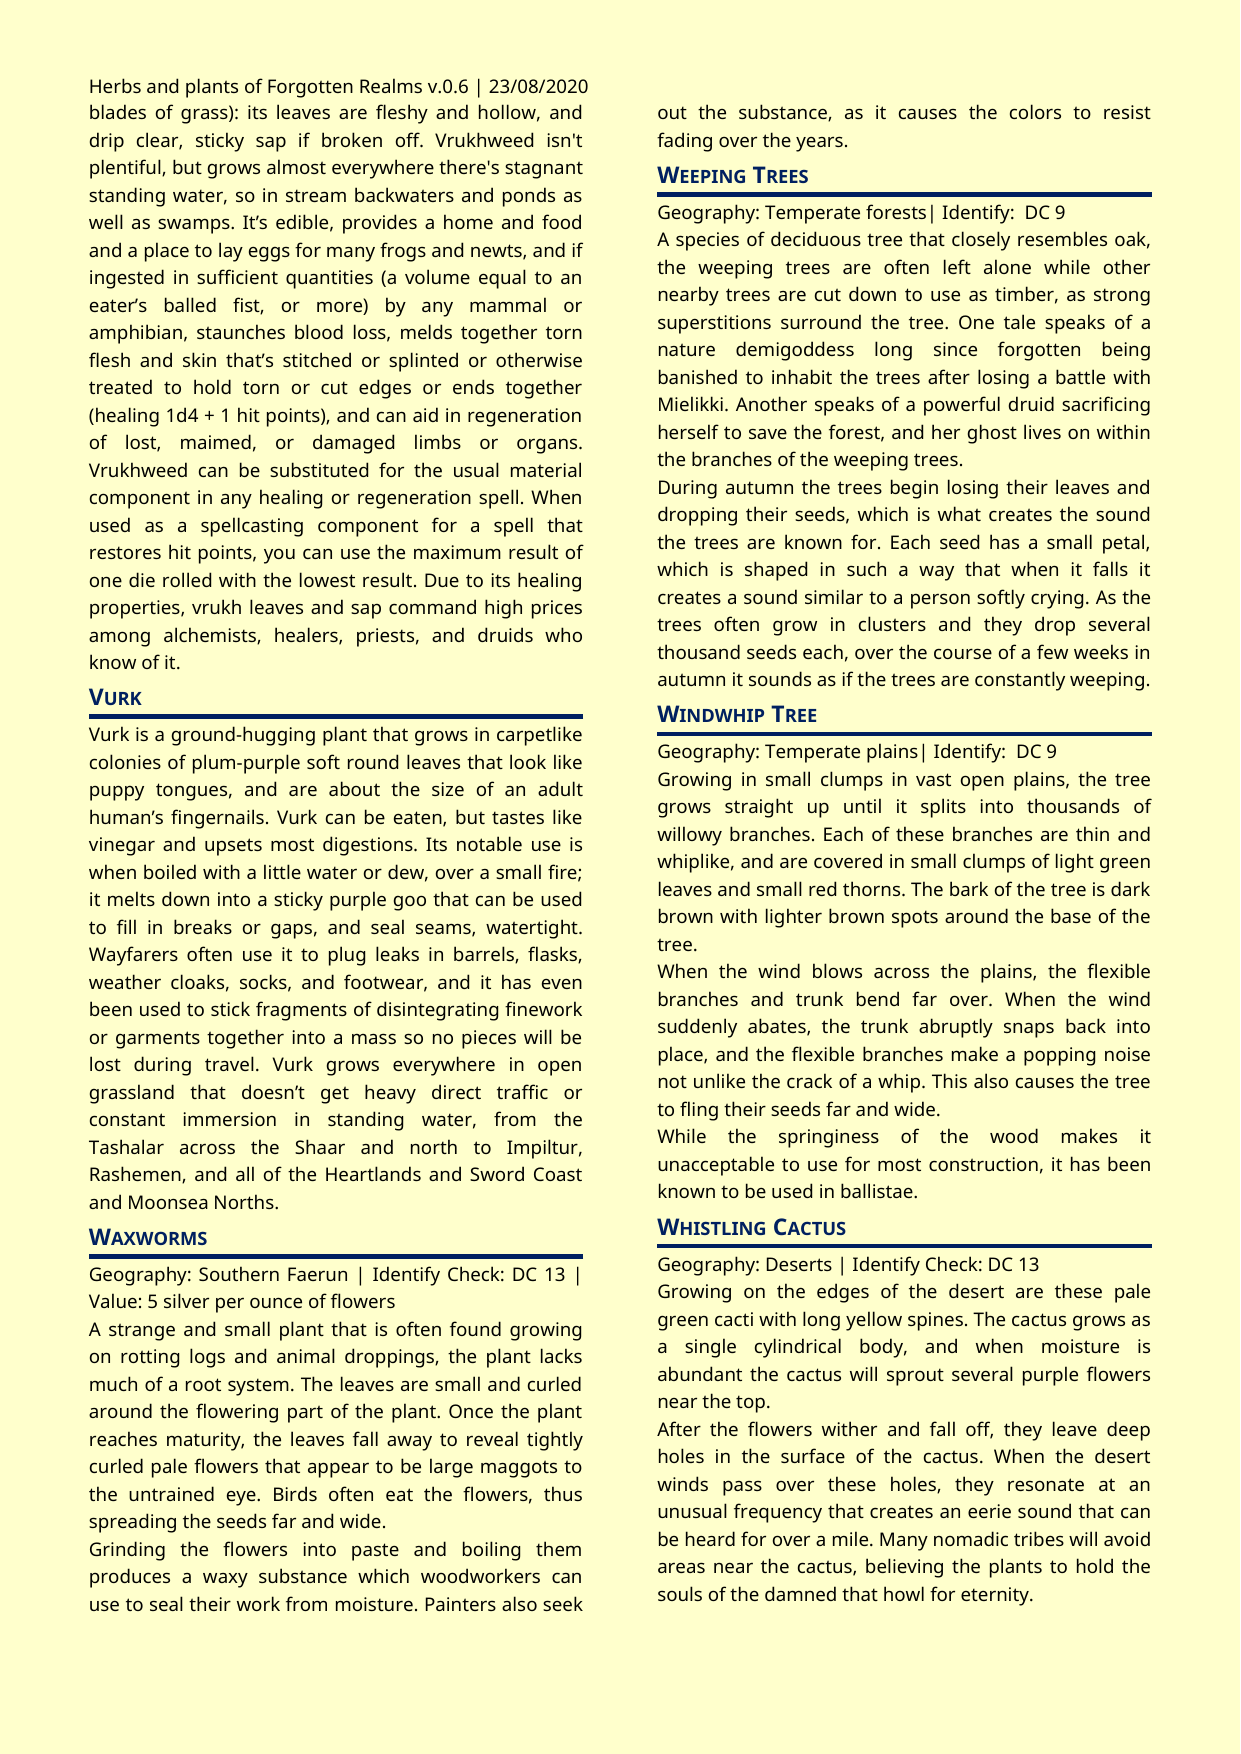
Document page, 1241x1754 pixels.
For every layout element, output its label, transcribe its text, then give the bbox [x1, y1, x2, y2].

text A species of deciduous tree that closely resembles oak, the weeping trees are often left alone while other nearby trees are cut down to use as timber, as strong superstitions surround the tree. One tale speaks of a nature demigoddess long since forgotten being banished to inhabit the trees after losing a battle with Mielikki. Another speaks of a powerful druid sacrificing herself to save the forest, and her ghost lives on within the branches of the weeping trees. [657, 227, 1152, 472]
text Growing in small clumps in vast open plains, the tree grows straight up until it splits into thousands of willowy branches. Each of these branches are thin and whiplike, and are covered in small clumps of light green leaves and small red thorns. The bark of the tree is dark brown with lighter brown spots around the base of the tree. [657, 766, 1152, 957]
text Vurk is a ground-hugging plant that grows in carpetlike colonies of plum-purple soft round leaves that look like puppy tongues, and are about the size of an adult human’s fingernails. Vurk can be eaten, but tastes like vinegar and upsets most digestions. Its notable use is when boiled with a little water or dew, over a small fire; it melts down into a sticky purple goo that can be used to fill in breaks or gaps, and seal seams, watertight. Wayfarers often use it to plug leaks in barrels, flasks, weather cloaks, socks, and footwear, and it has even been used to stick fragments of disintegrating finework or garments together into a mass so no pieces will be lost during travel. Vurk grows everywhere in open grassland that doesn’t get heavy direct traffic or constant immersion in standing water, from the Tashalar across the Shaar and north to Impiltur, Rashemen, and all of the Heartlands and Sword Coast and Moonsea Norths. [89, 722, 583, 1214]
subtitle Windwhip Tree [657, 698, 1152, 732]
text While the springiness of the wood makes it unacceptable to use for most construction, it has been known to be used in ballistae. [657, 1124, 1152, 1204]
subtitle Whistling Cactus [657, 1210, 1152, 1244]
text When the wind blows across the plains, the flexible branches and trunk bend far over. When the wind suddenly abates, the trunk abruptly snaps back into place, and the flexible branches make a popping noise not unlike the crack of a whip. This also causes the tree to fling their seeds far and wide. [657, 959, 1152, 1122]
subtitle Weeping Trees [657, 158, 1152, 192]
text Geography: Deserts | Identify Check: DC 13 [657, 1251, 1152, 1276]
text Growing on the edges of the desert are these pale green cacti with long yellow spines. The cactus grows as a single cylindrical body, and when moisture is abundant the cactus will sprout several purple flowers near the top. [657, 1278, 1152, 1414]
text Geography: Southern Faerun | Identify Check: DC 13 | Value: 5 silver per ounce of flowers [89, 1261, 583, 1314]
text Geography: Temperate plains| Identify: DC 9 [657, 739, 1152, 764]
subtitle Vurk [89, 681, 583, 714]
text Grinding the flowers into paste and boiling them produces a waxy substance which woodworkers can use to seal their work from moisture. Painters also seek out the substance, as it causes the colors to resist fading over the years. [657, 99, 1152, 152]
text A strange and small plant that is often found growing on rotting logs and animal droppings, the plant lacks much of a root system. The leaves are small and curled around the flowering part of the plant. Once the plant reaches maturity, the leaves fall away to reveal tightly curled pale flowers that appear to be large maggots to the untrained eye. Birds often eat the flowers, thus spreading the seeds far and wide. [89, 1316, 583, 1534]
text Grinding the flowers into paste and boiling them produces a waxy substance which woodworkers can use to seal their work from moisture. Painters also seek out the substance, as it causes the colors to resist fading over the years. [89, 1536, 583, 1617]
subtitle Waxworms [89, 1221, 583, 1254]
text During autumn the trees begin losing their leaves and dropping their seeds, which is what creates the sound the trees are known for. Each seed has a small petal, which is shaped in such a way that when it falls it creates a sound similar to a person softly crying. As the trees often grow in clusters and they drop several thousand seeds each, over the course of a few weeks in autumn it sounds as if the trees are constantly weeping. [657, 474, 1152, 692]
text Geography: Temperate forests| Identify: DC 9 [657, 199, 1152, 224]
text After the flowers wither and fall off, they leave deep holes in the surface of the cactus. When the desert winds pass over these holes, they resonate at an unusual frequency that creates an eerie sound that can be heard for over a mile. Many nomadic tribes will avoid areas near the cactus, believing the plants to hold the souls of the damned that howl for eternity. [657, 1416, 1152, 1606]
